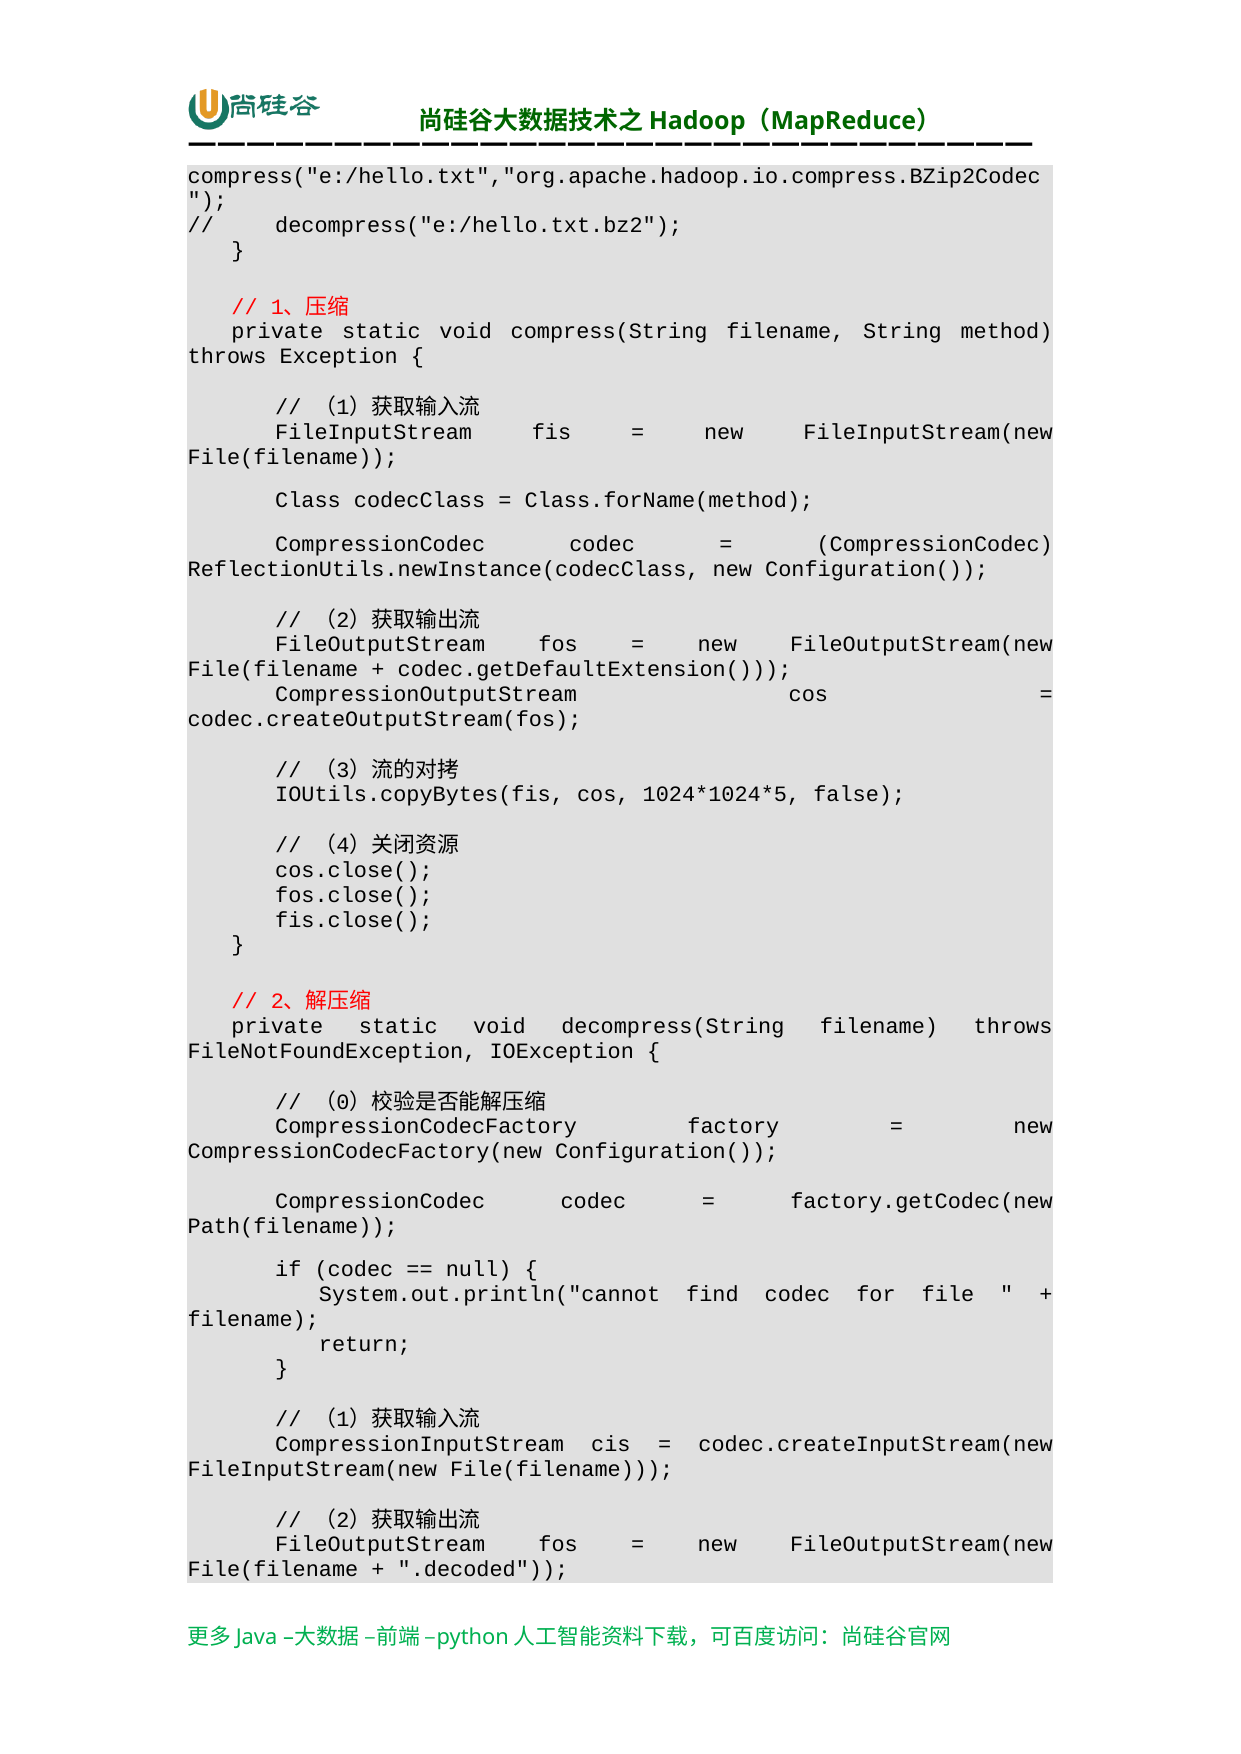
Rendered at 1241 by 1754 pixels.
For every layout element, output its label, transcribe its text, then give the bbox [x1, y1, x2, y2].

text // decompress("e:/hello.txt.bz2"); [187, 214, 1053, 239]
text FileInputStream fis = new FileInputStream(new File(filename)); [187, 421, 1053, 471]
text private static void compress(String filename, String method) throws Exception { [187, 321, 1053, 370]
text return; [187, 1333, 1053, 1358]
picture [187, 88, 320, 130]
text // 2、解压缩 [187, 983, 1053, 1015]
text // （1）获取输入流 [187, 1401, 1053, 1433]
text if (codec == null) { [187, 1258, 1053, 1283]
text cos.close(); [187, 859, 1053, 884]
text CompressionCodecFactory factory = new CompressionCodecFactory(new Configuration()); [187, 1116, 1053, 1165]
text CompressionCodec codec = (CompressionCodec) ReflectionUtils.newInstance(codecClass, new Configuration()); [187, 533, 1053, 583]
text IOUtils.copyBytes(fis, cos, 1024*1024*5, false); [187, 784, 1053, 808]
text // （3）流的对拷 [187, 752, 1053, 784]
text CompressionOutputStream cos = codec.createOutputStream(fos); [187, 683, 1053, 733]
text FileOutputStream fos = new FileOutputStream(new File(filename + ".decoded")); [187, 1534, 1053, 1583]
text // （2）获取输出流 [187, 1502, 1053, 1534]
text // （2）获取输出流 [187, 602, 1053, 634]
text Class codecClass = Class.forName(method); [187, 489, 1053, 514]
text fis.close(); [187, 909, 1053, 934]
text FileOutputStream fos = new FileOutputStream(new File(filename + codec.getDefaultExtension())); [187, 634, 1053, 683]
text } [187, 934, 1053, 958]
text // 1、压缩 [187, 289, 1053, 321]
text CompressionCodec codec = factory.getCodec(new Path(filename)); [187, 1190, 1053, 1239]
text CompressionInputStream cis = codec.createInputStream(new FileInputStream(new File(filename))); [187, 1433, 1053, 1483]
text } [187, 1358, 1053, 1382]
text fos.close(); [187, 884, 1053, 909]
text // （0）校验是否能解压缩 [187, 1084, 1053, 1116]
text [187, 165, 1053, 214]
text // （1）获取输入流 [187, 389, 1053, 421]
text } [187, 239, 1053, 264]
text private static void decompress(String filename) throws FileNotFoundException, IOException { [187, 1015, 1053, 1065]
text // （4）关闭资源 [187, 827, 1053, 859]
text System.out.println("cannot find codec for file " + filename); [187, 1283, 1053, 1333]
